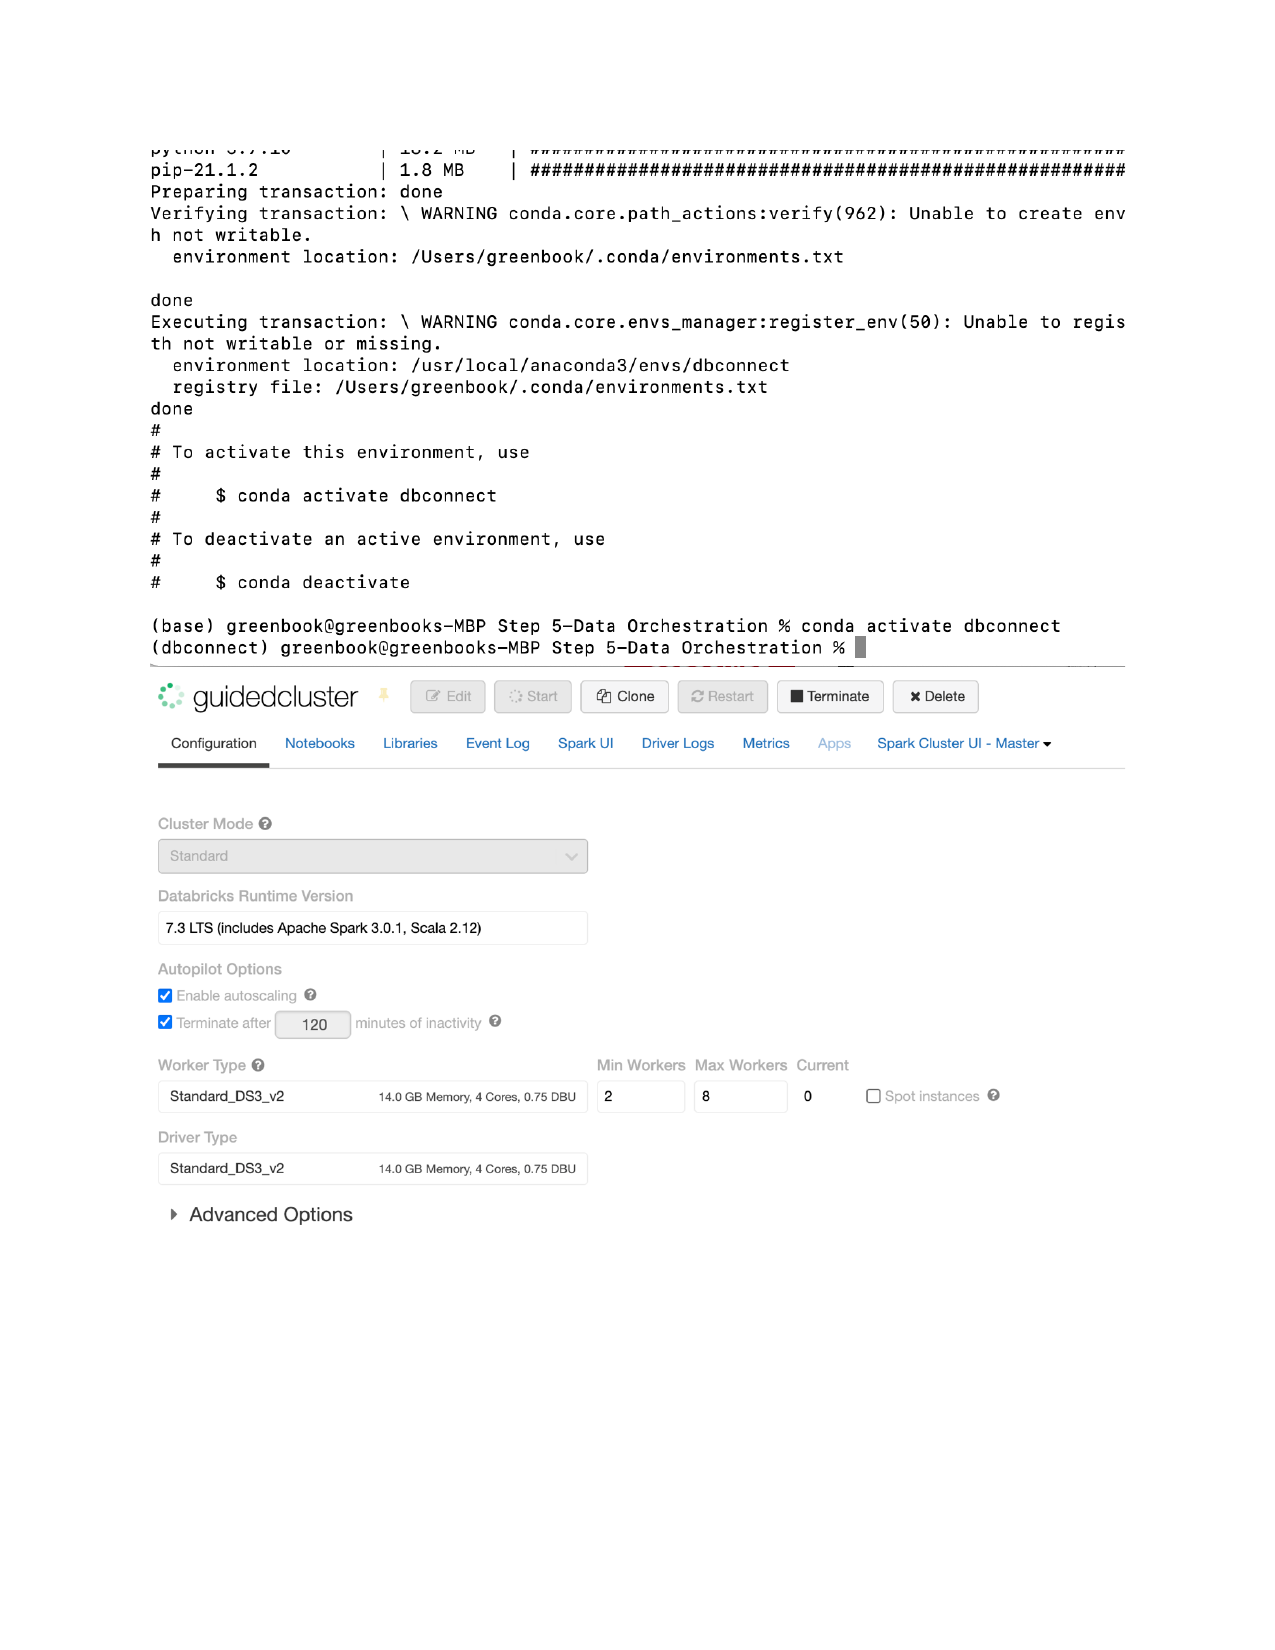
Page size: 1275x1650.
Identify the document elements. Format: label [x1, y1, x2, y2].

picture [150, 669, 1125, 1257]
picture [150, 150, 1125, 667]
